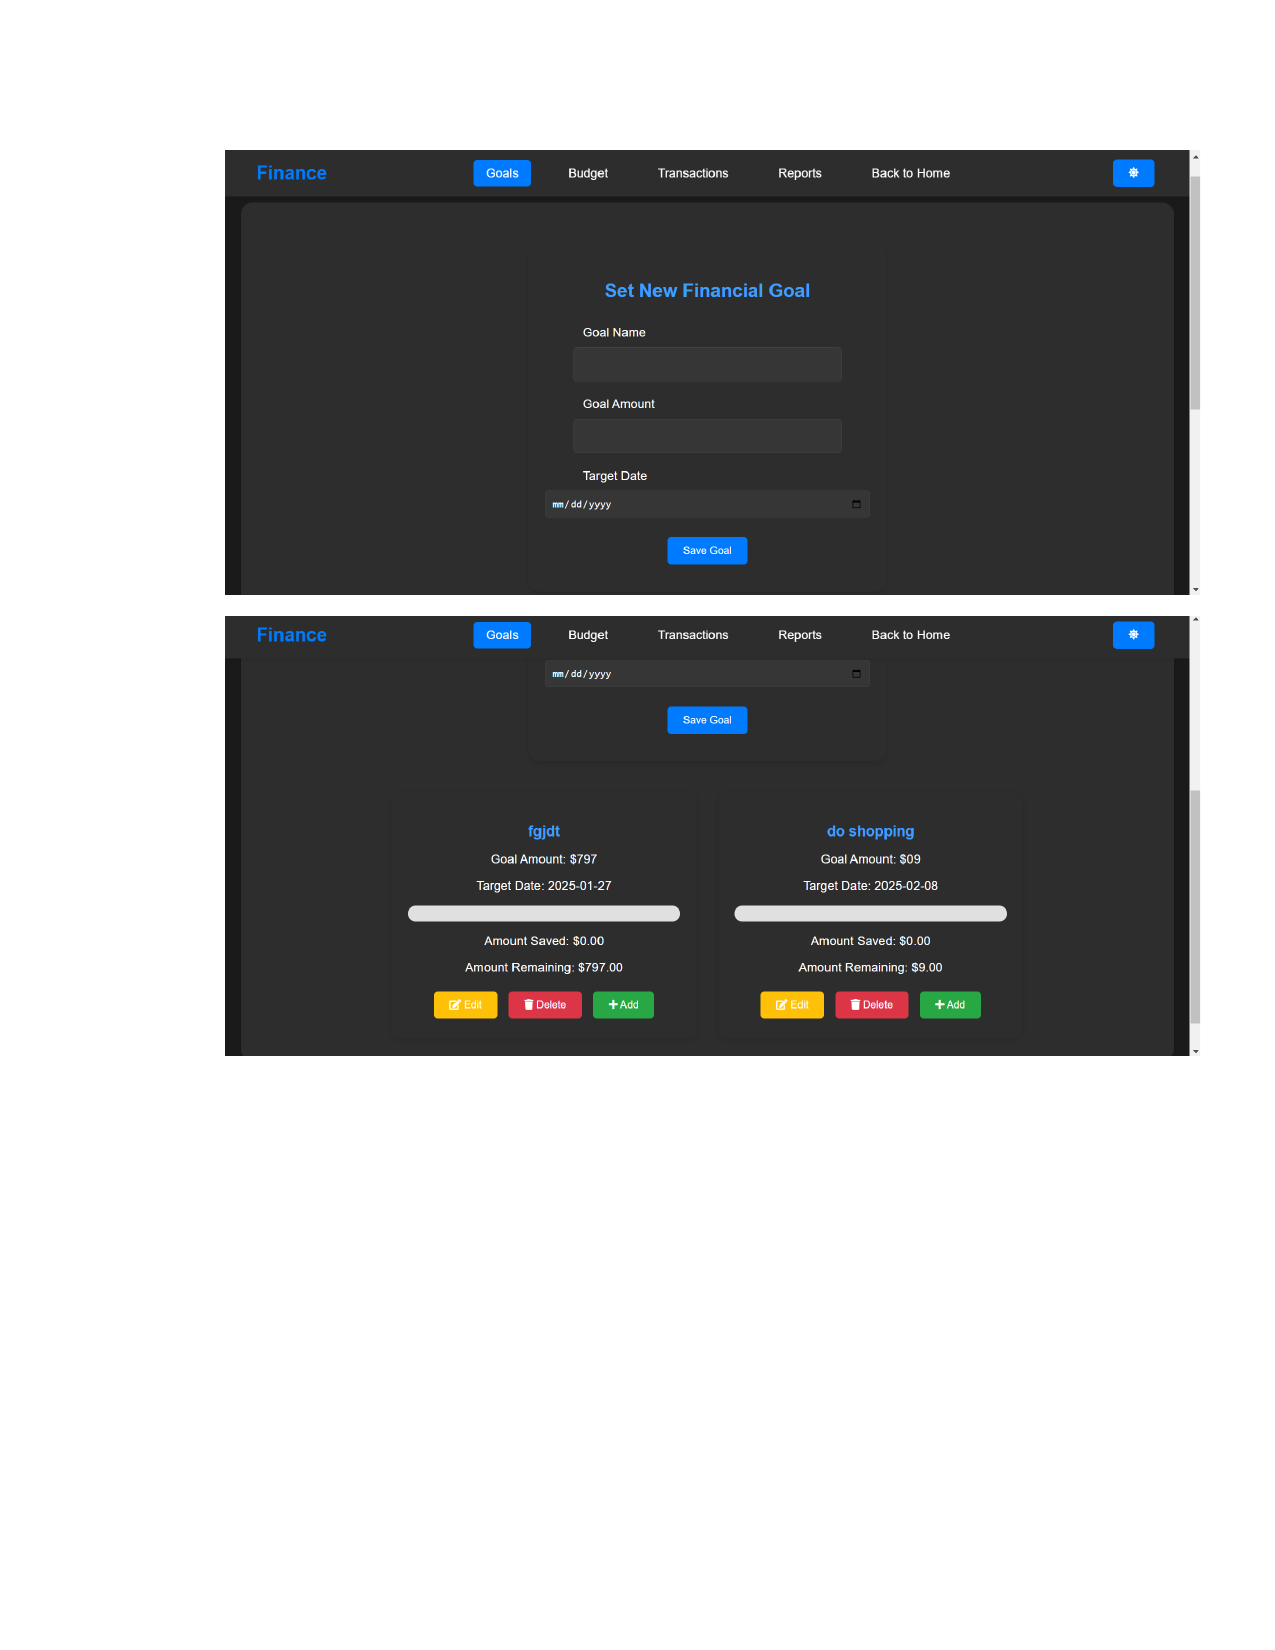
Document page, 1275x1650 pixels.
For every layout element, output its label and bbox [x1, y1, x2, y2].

picture [225, 150, 1200, 595]
picture [225, 616, 1200, 1056]
